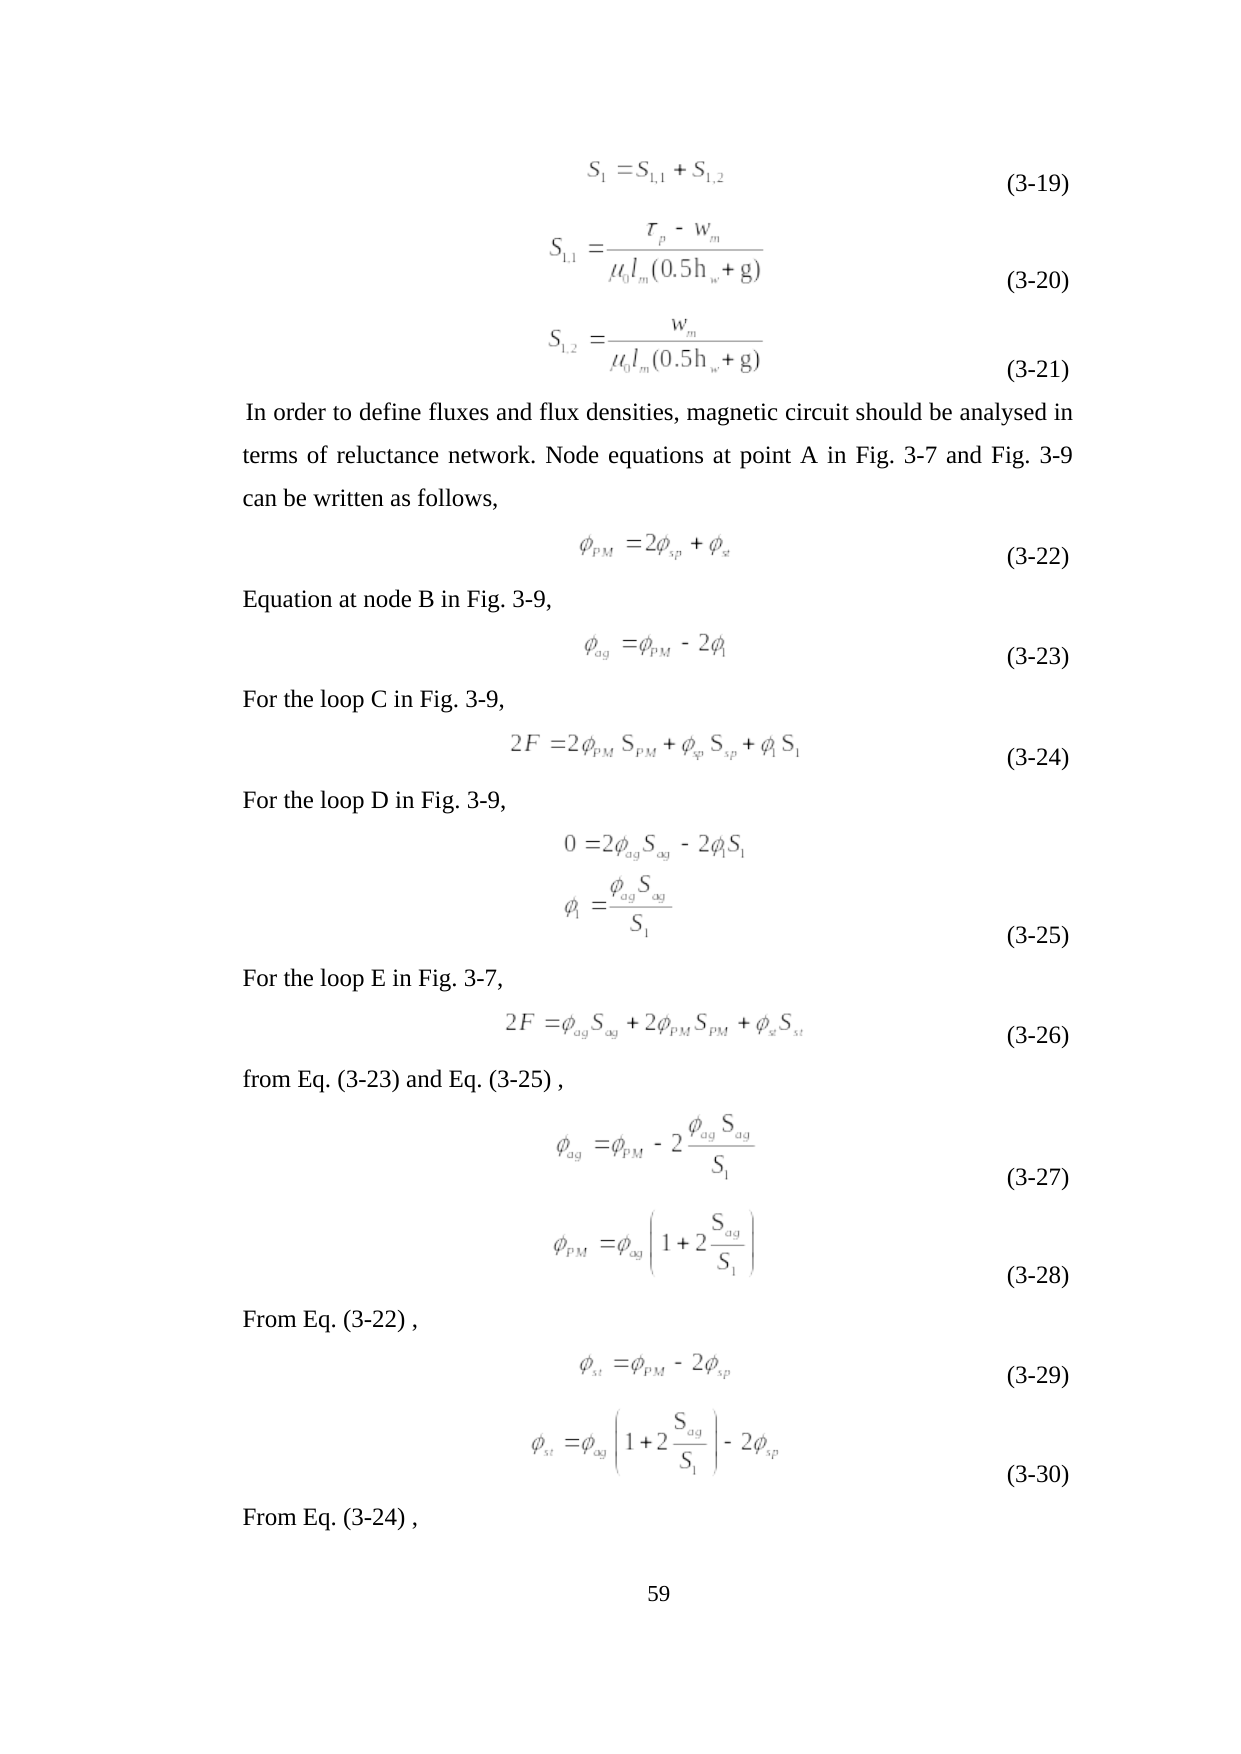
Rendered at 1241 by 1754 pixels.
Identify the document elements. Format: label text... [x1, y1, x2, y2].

list For the loop C in Fig. 3-9, [242, 684, 1075, 713]
list (3-25) [242, 828, 1075, 949]
list From Eq. (3-24) , [242, 1502, 1075, 1531]
list (3-27) [242, 1107, 1075, 1190]
list (3-29) [242, 1347, 1075, 1389]
list (3-24) [242, 727, 1075, 770]
list For the loop E in Fig. 3-7, [242, 963, 1075, 992]
list (3-30) [242, 1403, 1075, 1488]
list (3-20) [242, 211, 1075, 294]
list (3-21) In order to define fluxes and flux densities, magnetic circuit should be analysed in terms of reluctance network. Node equations at point A in Fig. 3-7 and Fig. 3-9 can be written as follows, [242, 309, 1075, 512]
list For the loop D in Fig. 3-9, [242, 785, 1075, 813]
list (3-28) [242, 1205, 1075, 1289]
list (3-22) [242, 527, 1075, 569]
list Equation at node B in Fig. 3-9, [242, 584, 1075, 613]
list From Eq. (3-22) , [242, 1304, 1075, 1332]
list (3-19) [242, 153, 1075, 196]
list (3-26) [242, 1006, 1075, 1049]
list (3-23) [242, 627, 1075, 670]
list from Eq. (3-23) and Eq. (3-25) , [242, 1064, 1075, 1092]
